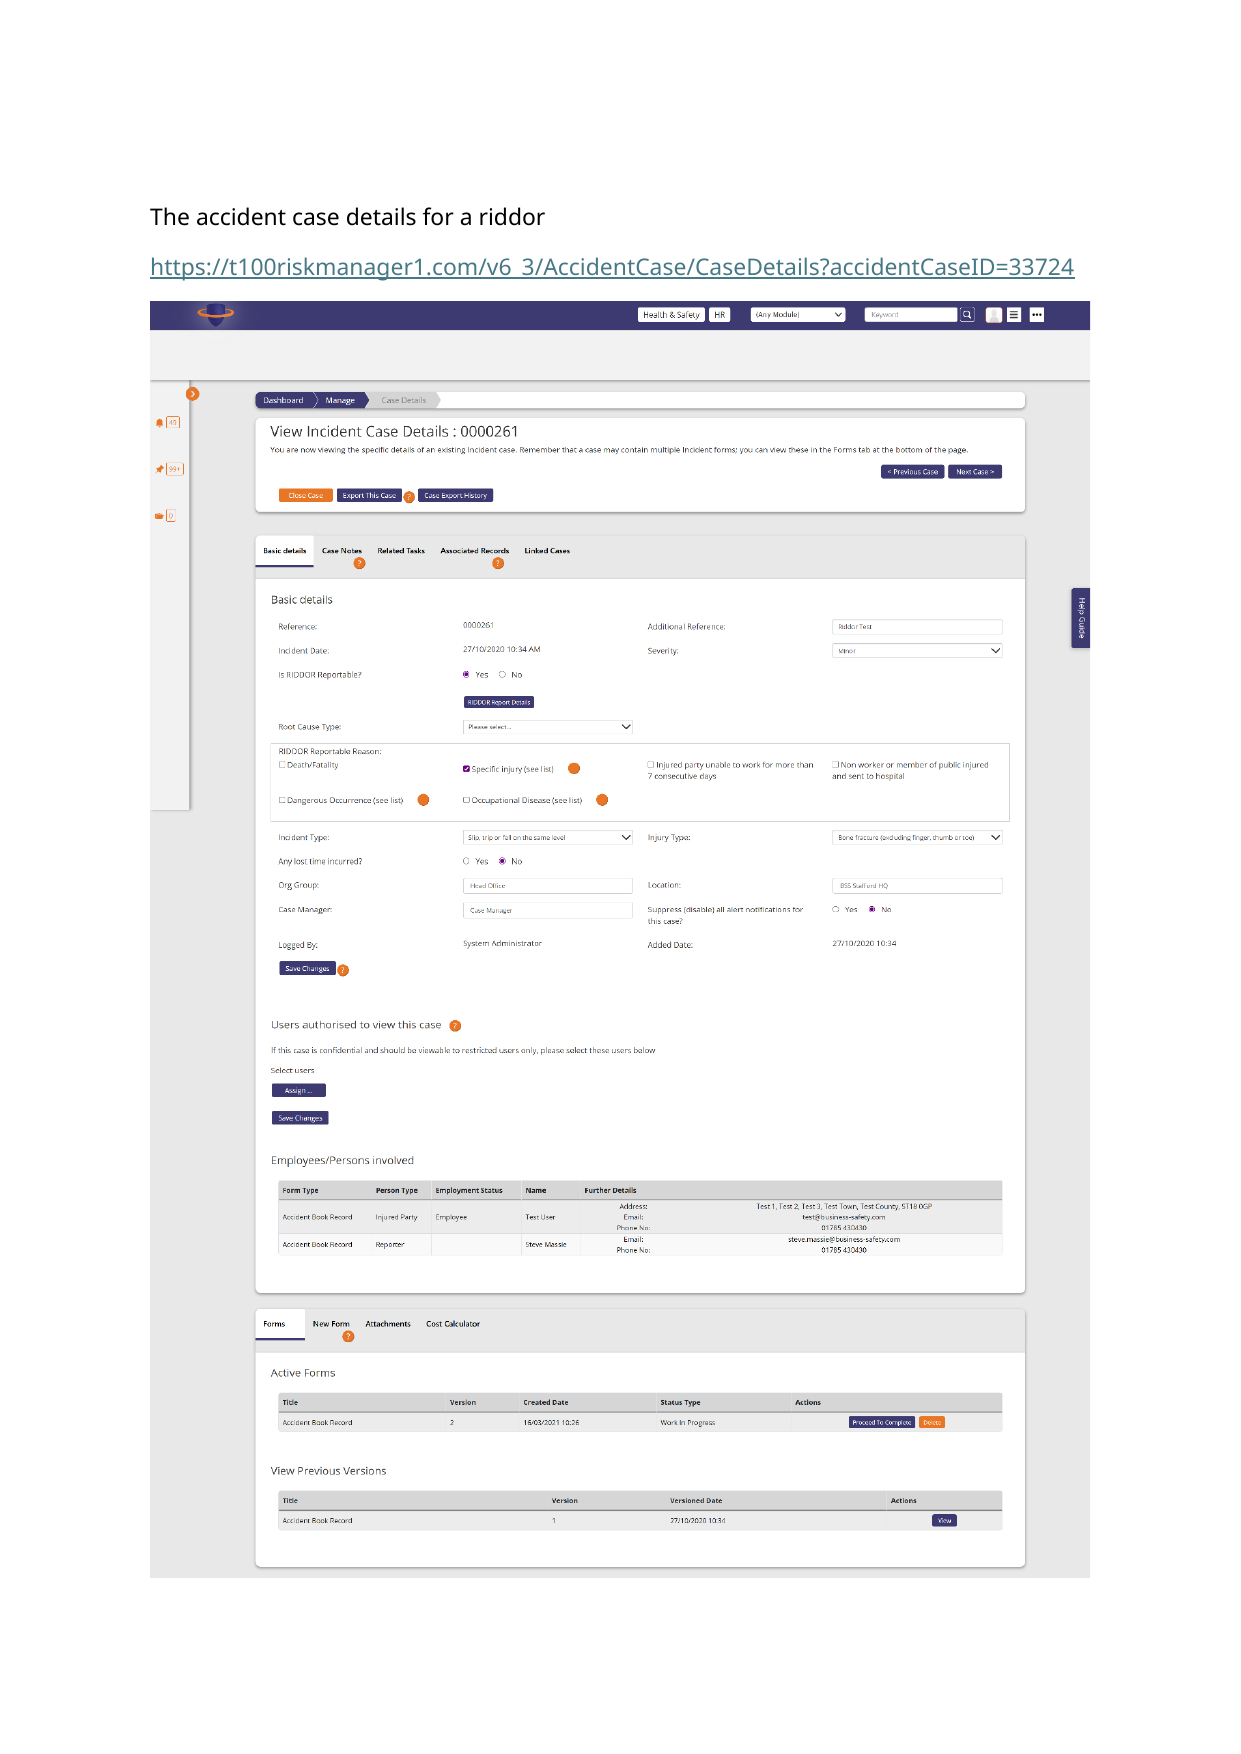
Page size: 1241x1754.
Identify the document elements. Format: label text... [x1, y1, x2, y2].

text https://t100riskmanager1.com/v6_3/AccidentCase/CaseDetails?accidentCaseID=33724 [150, 251, 1090, 282]
text The accident case details for a riddor [150, 200, 1090, 232]
picture [150, 301, 1091, 1578]
